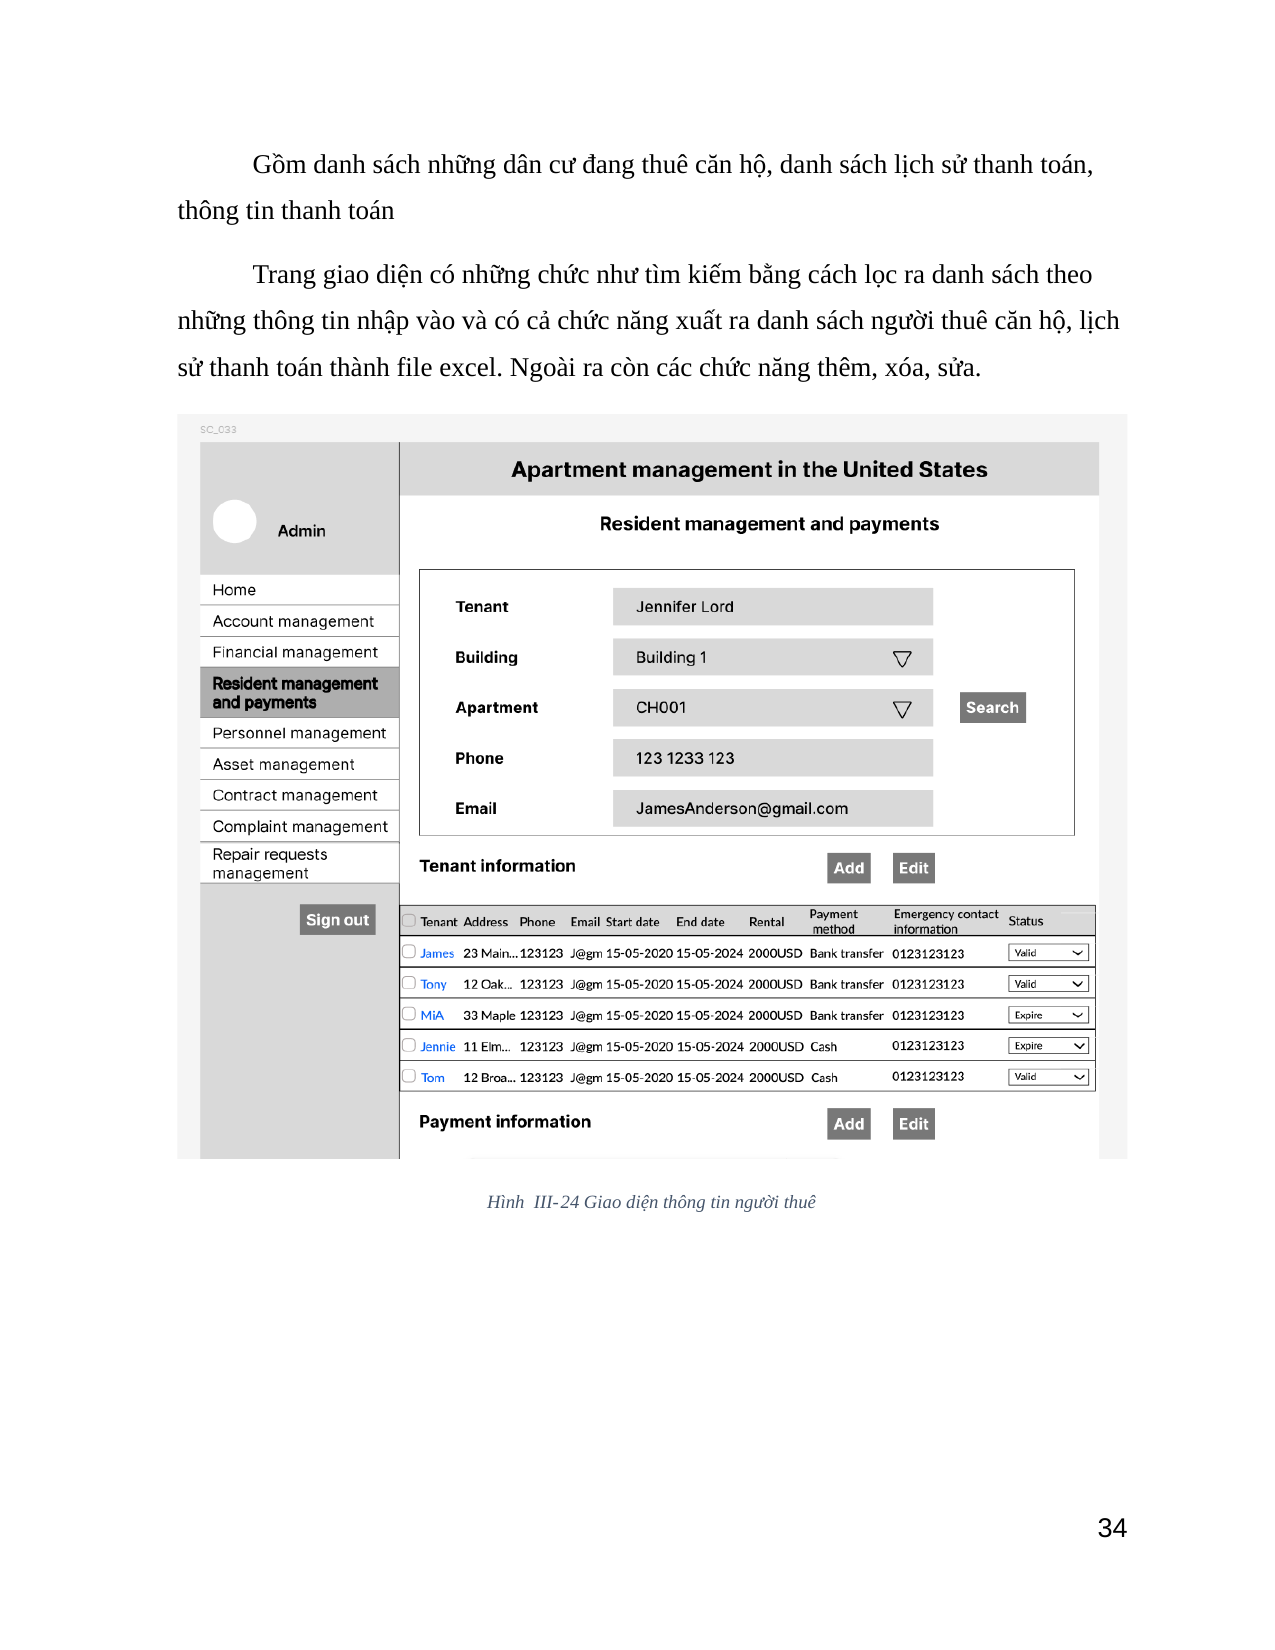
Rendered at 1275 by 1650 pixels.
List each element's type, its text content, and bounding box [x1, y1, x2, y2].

picture [177, 414, 1128, 1159]
text Trang giao diện có những chức như tìm kiếm bằng cách lọc ra danh sách theo những thông tin nhập vào và có cả chức năng xuất ra danh sách người thuê căn hộ, lịch sử thanh toán thành file excel. Ngoài ra còn các chức năng thêm, xóa, sửa. [177, 258, 1127, 382]
text Gồm danh sách những dân cư đang thuê căn hộ, danh sách lịch sử thanh toán, thông tin thanh toán [177, 148, 1127, 226]
